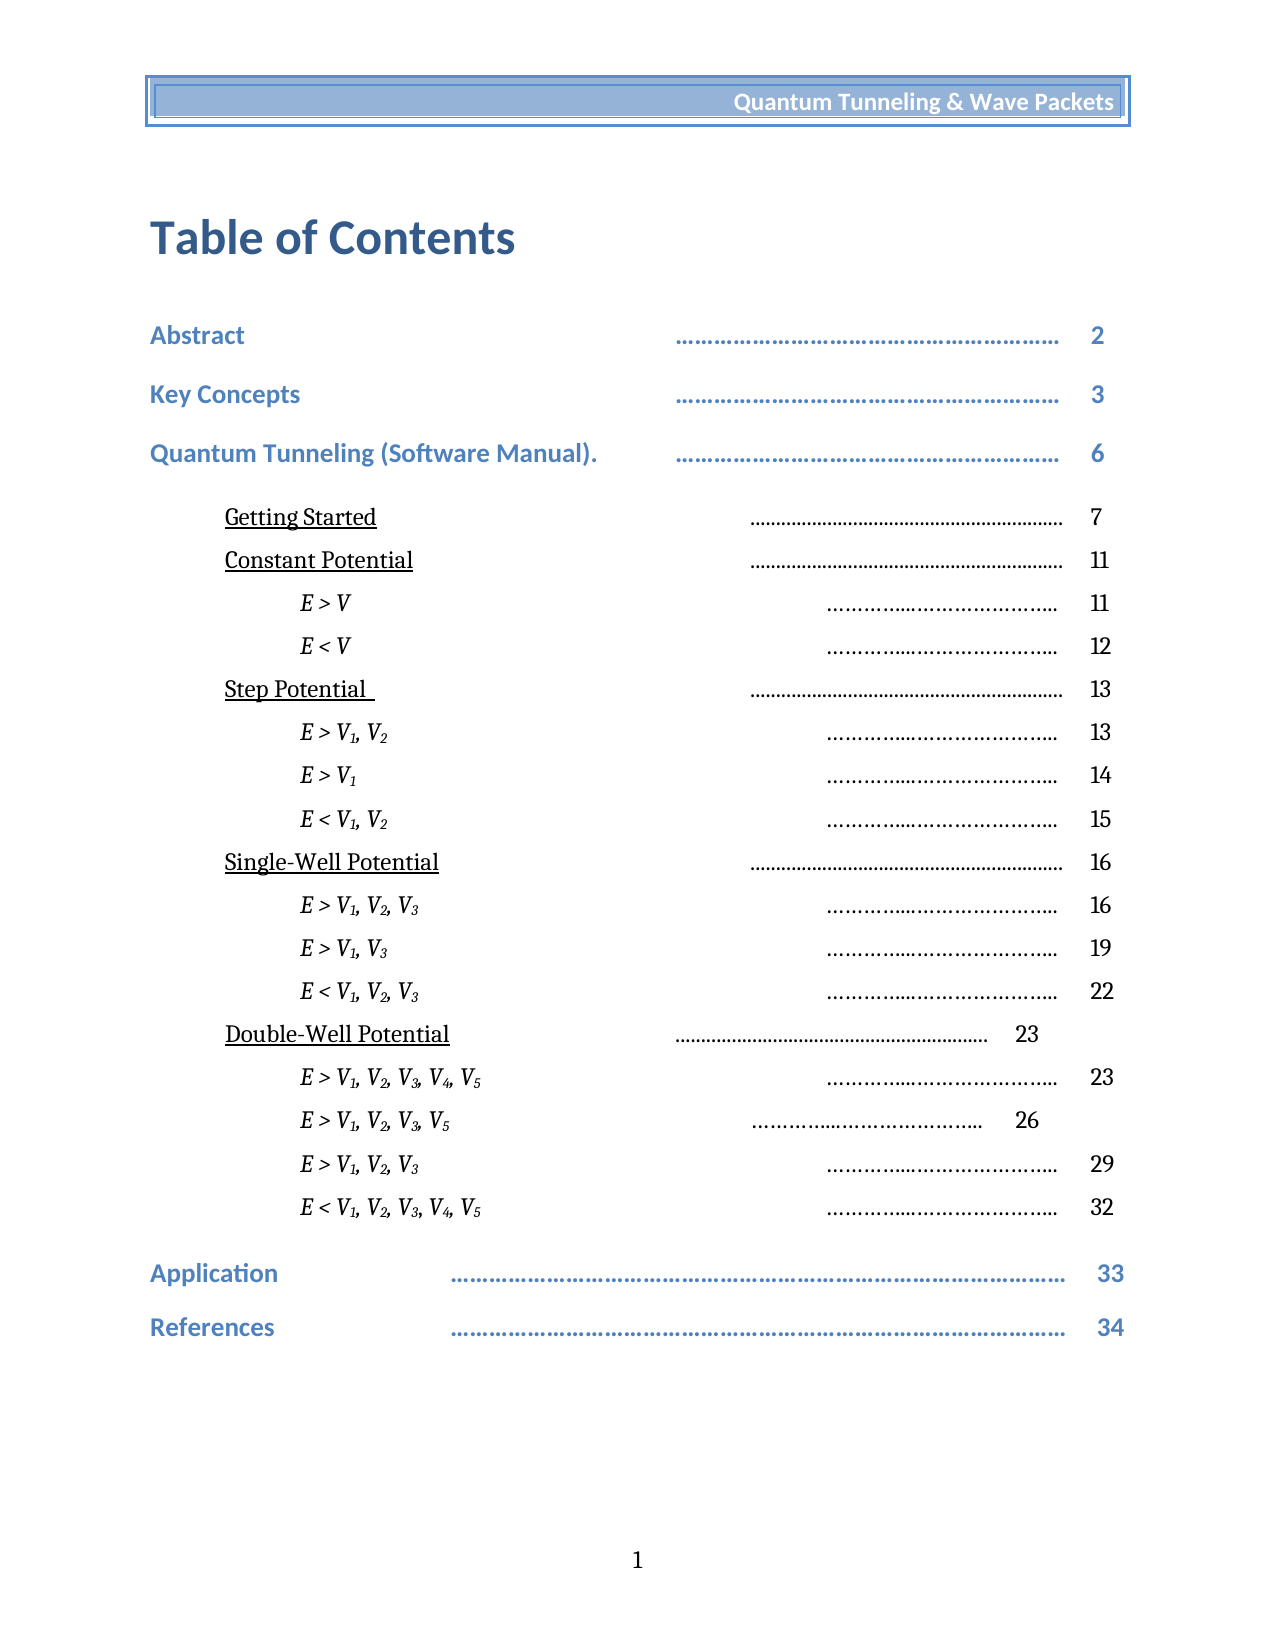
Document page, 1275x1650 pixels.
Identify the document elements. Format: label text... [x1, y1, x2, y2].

subtitle Abstract …………………………………………………… 2 [150, 318, 1125, 352]
text E > V1, V2, V3 …………...………………….. 29 [150, 1149, 1125, 1178]
text Getting Started ............................................................. 7 [150, 503, 1125, 531]
text E > V1, V2, V3, V5 …………...………………….. 26 [150, 1106, 1125, 1135]
text E > V1, V2 …………...………………….. 13 [225, 718, 1125, 747]
text Constant Potential ............................................................. 11 [150, 546, 1125, 574]
text E > V1 …………...………………….. 14 [150, 761, 1125, 790]
text Step Potential ............................................................. 13 [150, 675, 1125, 704]
text Double-Well Potential ............................................................. 23 [150, 1020, 1125, 1049]
text E < V1, V2, V3, V4, V5 …………...………………….. 32 [150, 1193, 1125, 1221]
subtitle References …………………………………………………………………………………… 34 [150, 1311, 1125, 1343]
text Single-Well Potential ............................................................. 16 [150, 848, 1125, 876]
subtitle Key Concepts …………………………………………………… 3 [150, 377, 1125, 410]
subtitle Quantum Tunneling (Software Manual). …………………………………………………… 6 [150, 436, 1125, 469]
text E > V …………...………………….. 11 [150, 589, 1125, 618]
text E < V …………...………………….. 12 [150, 632, 1125, 661]
text E > V1, V2, V3 …………...………………….. 16 [225, 891, 1125, 919]
text E < V1, V2 …………...………………….. 15 [150, 804, 1125, 833]
subtitle Application …………………………………………………………………………………… 33 [150, 1257, 1125, 1290]
text E > V1, V2, V3, V4, V5 …………...………………….. 23 [225, 1063, 1125, 1092]
text E < V1, V2, V3 …………...………………….. 22 [150, 977, 1125, 1006]
subtitle Table of Contents [150, 206, 1125, 267]
text E > V1, V3 …………...………………….. 19 [150, 934, 1125, 963]
